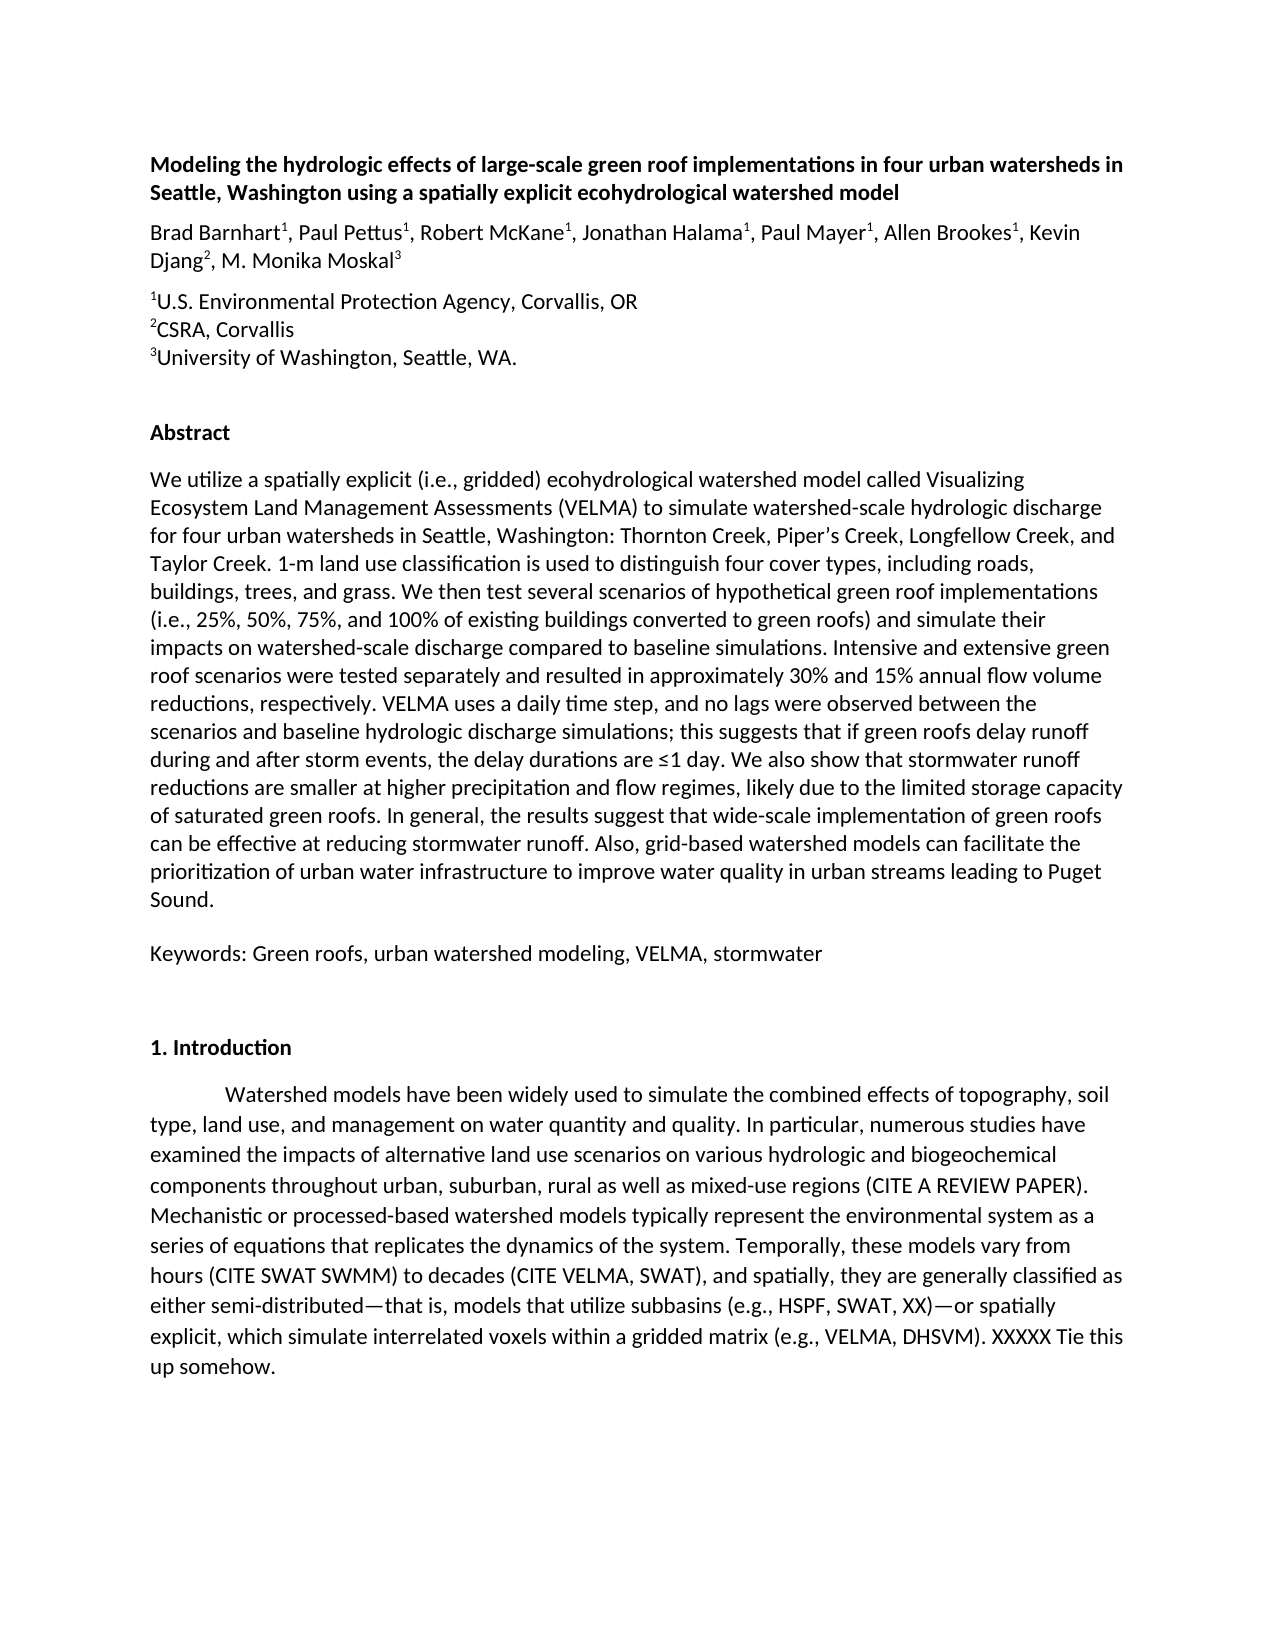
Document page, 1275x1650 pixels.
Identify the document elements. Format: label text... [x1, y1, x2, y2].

text Modeling the hydrologic effects of large-scale green roof implementations in four urban watersheds in Seattle, Washington using a spatially explicit ecohydrological watershed model [150, 150, 1125, 206]
text Watershed models have been widely used to simulate the combined effects of topography, soil type, land use, and management on water quantity and quality. In particular, numerous studies have examined the impacts of alternative land use scenarios on various hydrologic and biogeochemical components throughout urban, suburban, rural as well as mixed-use regions (CITE A REVIEW PAPER). Mechanistic or processed-based watershed models typically represent the environmental system as a series of equations that replicates the dynamics of the system. Temporally, these models vary from hours (CITE SWAT SWMM) to decades (CITE VELMA, SWAT), and spatially, they are generally classified as either semi-distributed—that is, models that utilize subbasins (e.g., HSPF, SWAT, XX)—or spatially explicit, which simulate interrelated voxels within a gridded matrix (e.g., VELMA, DHSVM). XXXXX Tie this up somehow. [150, 1080, 1125, 1380]
text Keywords: Green roofs, urban watershed modeling, VELMA, stormwater [150, 939, 1125, 968]
text We utilize a spatially explicit (i.e., gridded) ecohydrological watershed model called Visualizing Ecosystem Land Management Assessments (VELMA) to simulate watershed-scale hydrologic discharge for four urban watersheds in Seattle, Washington: Thornton Creek, Piper’s Creek, Longfellow Creek, and Taylor Creek. 1-m land use classification is used to distinguish four cover types, including roads, buildings, trees, and grass. We then test several scenarios of hypothetical green roof implementations (i.e., 25%, 50%, 75%, and 100% of existing buildings converted to green roofs) and simulate their impacts on watershed-scale discharge compared to baseline simulations. Intensive and extensive green roof scenarios were tested separately and resulted in approximately 30% and 15% annual flow volume reductions, respectively. VELMA uses a daily time step, and no lags were observed between the scenarios and baseline hydrologic discharge simulations; this suggests that if green roofs delay runoff during and after storm events, the delay durations are ≤1 day. We also show that stormwater runoff reductions are smaller at higher precipitation and flow regimes, likely due to the limited storage capacity of saturated green roofs. In general, the results suggest that wide-scale implementation of green roofs can be effective at reducing stormwater runoff. Also, grid-based watershed models can facilitate the prioritization of urban water infrastructure to improve water quality in urban streams leading to Puget Sound. [150, 465, 1125, 913]
text 1. Introduction [150, 1033, 1125, 1061]
text 3University of Washington, Seattle, WA. [150, 343, 1125, 371]
text 1U.S. Environmental Protection Agency, Corvallis, OR [150, 287, 1125, 315]
text Abstract [150, 418, 1125, 446]
text Brad Barnhart1, Paul Pettus1, Robert McKane1, Jonathan Halama1, Paul Mayer1, Allen Brookes1, Kevin Djang2, M. Monika Moskal3 [150, 218, 1125, 274]
text 2CSRA, Corvallis [150, 315, 1125, 343]
